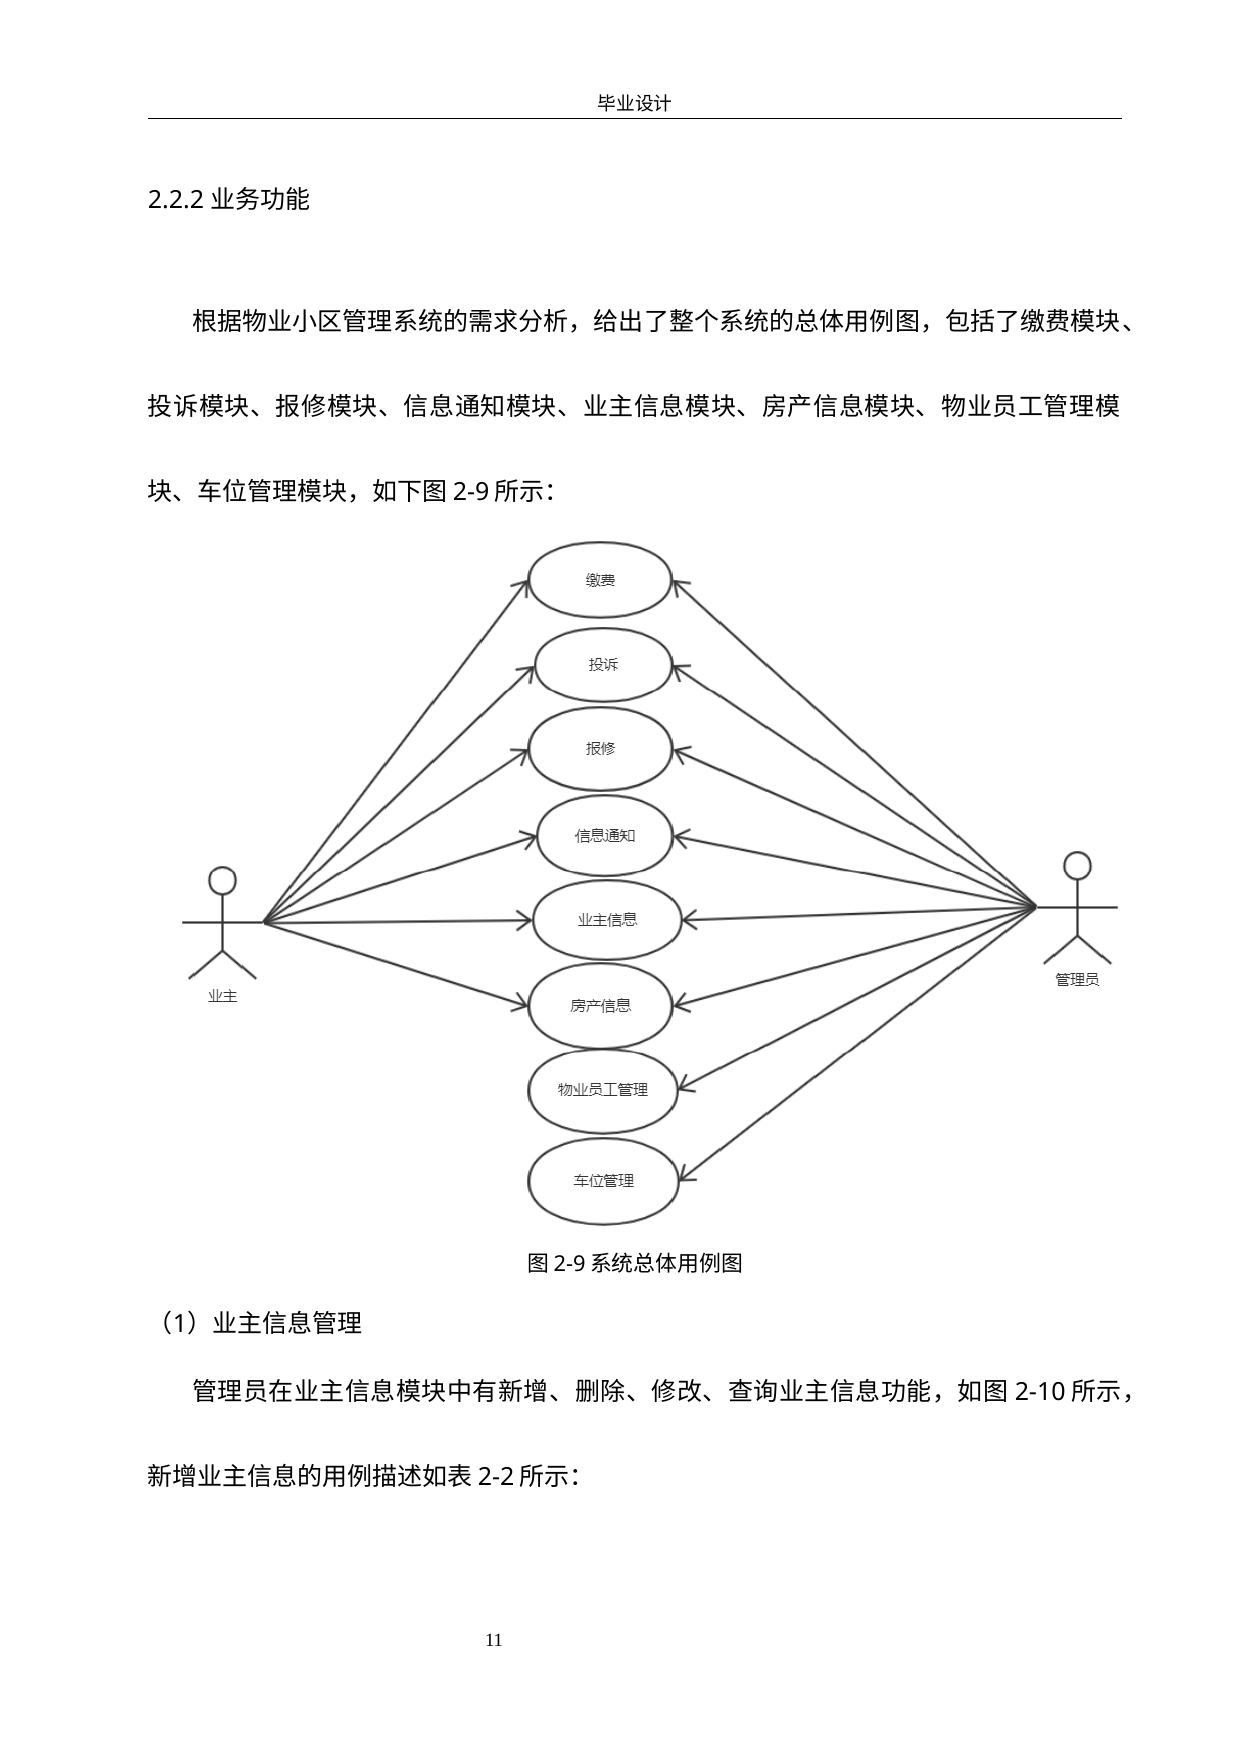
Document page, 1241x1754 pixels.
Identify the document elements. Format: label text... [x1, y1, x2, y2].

text （1）业主信息管理 [148, 1287, 1122, 1355]
subtitle 2.2.2 业务功能 [148, 164, 1122, 232]
picture [147, 532, 1150, 1234]
text 根据物业小区管理系统的需求分析，给出了整个系统的总体用例图，包括了缴费模块、投诉模块、报修模块、信息通知模块、业主信息模块、房产信息模块、物业员工管理模块、车位管理模块，如下图2-9所示： [148, 286, 1122, 523]
text 图2-9系统总体用例图 [148, 1245, 1122, 1279]
text 管理员在业主信息模块中有新增、删除、修改、查询业主信息功能，如图2-10所示，新增业主信息的用例描述如表2-2所示： [148, 1355, 1122, 1508]
